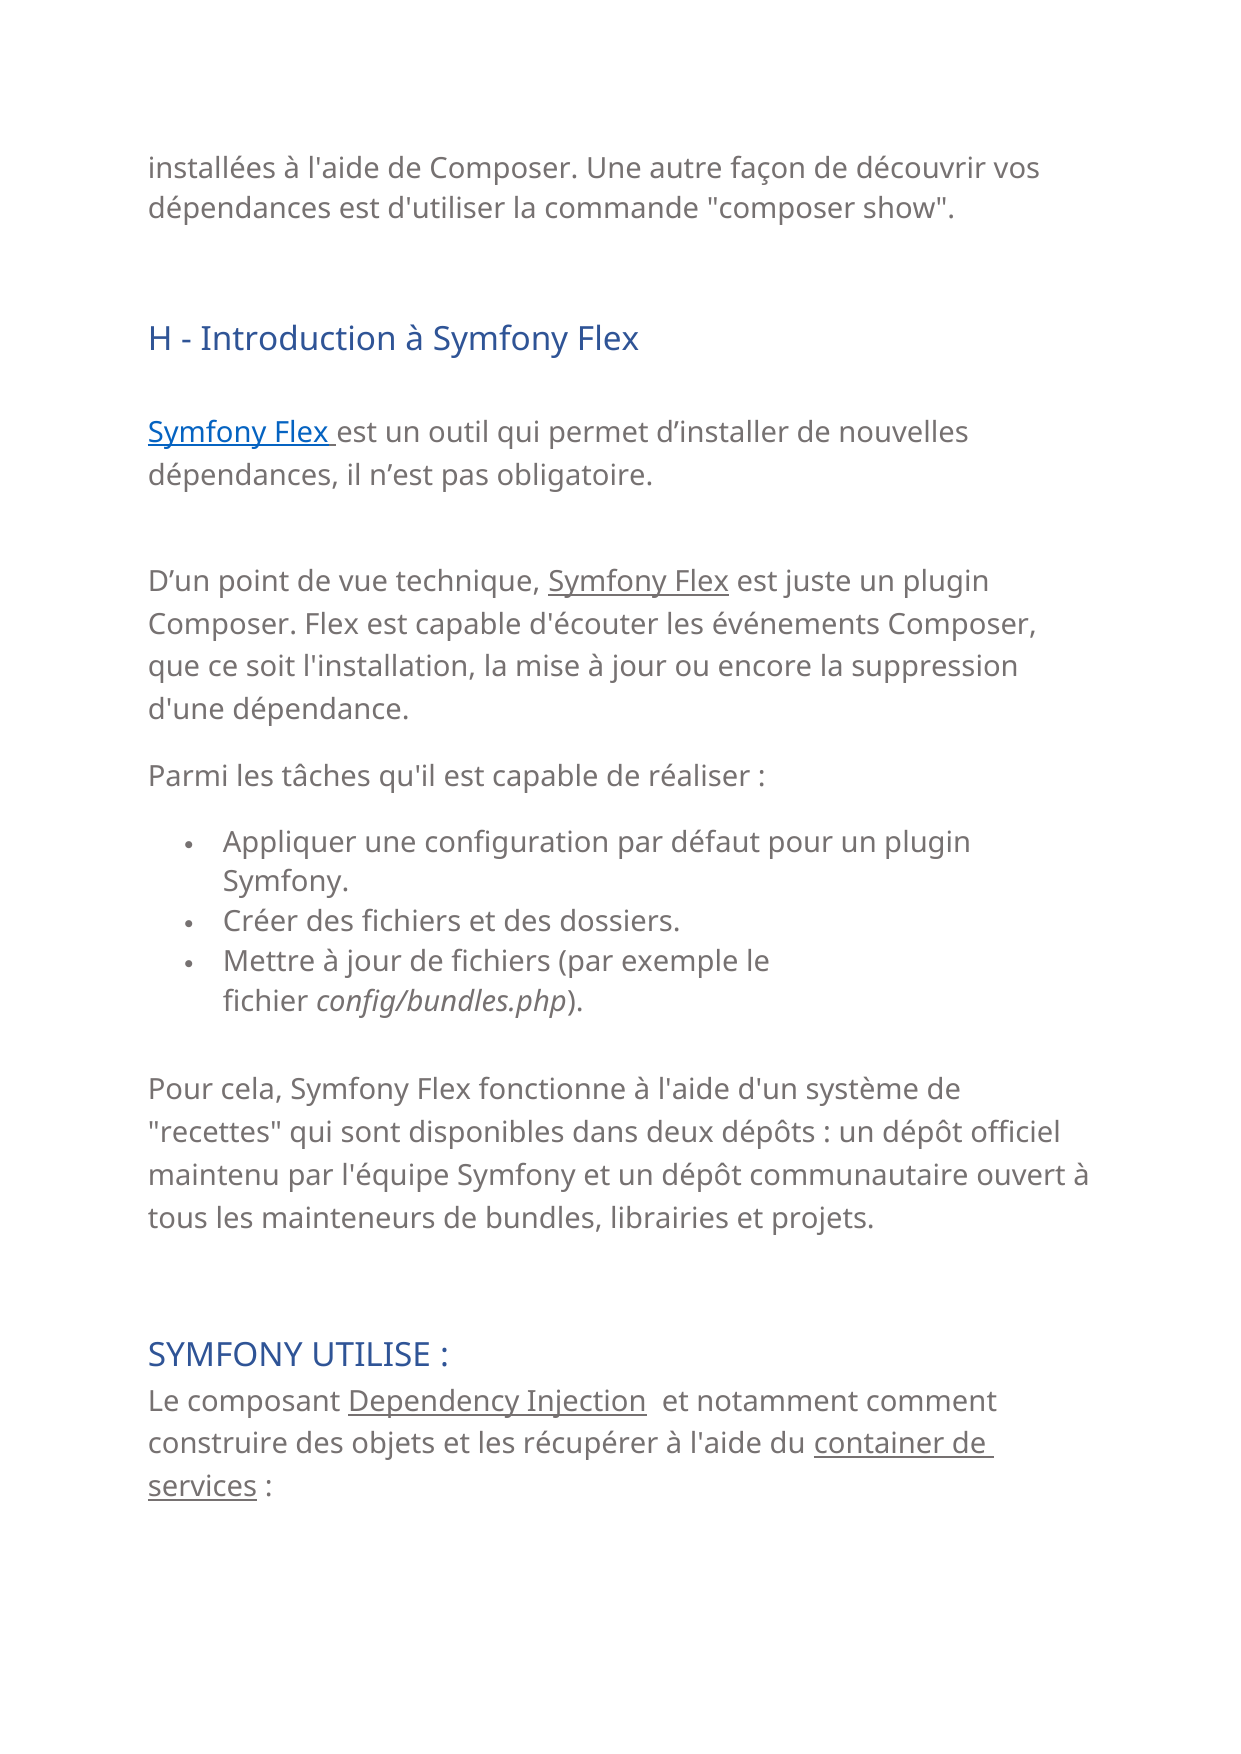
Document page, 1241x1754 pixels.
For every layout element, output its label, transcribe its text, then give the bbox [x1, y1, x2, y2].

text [148, 148, 1093, 227]
list Créer des fichiers et des dossiers. [185, 900, 1093, 940]
text D’un point de vue technique, Symfony Flex est juste un plugin Composer. Flex est capable d'écouter les événements Composer, que ce soit l'installation, la mise à jour ou encore la suppression d'une dépendance. [148, 560, 1093, 728]
subtitle SYMFONY UTILISE : [148, 1331, 1093, 1376]
list Mettre à jour de fichiers (par exemple le fichier config/bundles.php). [185, 940, 1093, 1019]
subtitle H - Introduction à Symfony Flex [148, 315, 1093, 361]
text Pour cela, Symfony Flex fonctionne à l'aide d'un système de "recettes" qui sont disponibles dans deux dépôts : un dépôt officiel maintenu par l'équipe Symfony et un dépôt communautaire ouvert à tous les mainteneurs de bundles, librairies et projets. [148, 1068, 1093, 1237]
text Symfony Flex est un outil qui permet d’installer de nouvelles dépendances, il n’est pas obligatoire. [148, 411, 1093, 493]
list Appliquer une configuration par défaut pour un plugin Symfony. [185, 821, 1093, 900]
text Parmi les tâches qu'il est capable de réaliser : [148, 755, 1093, 794]
text Le composant Dependency Injection et notamment comment construire des objets et les récupérer à l'aide du container de services : [148, 1380, 1093, 1505]
